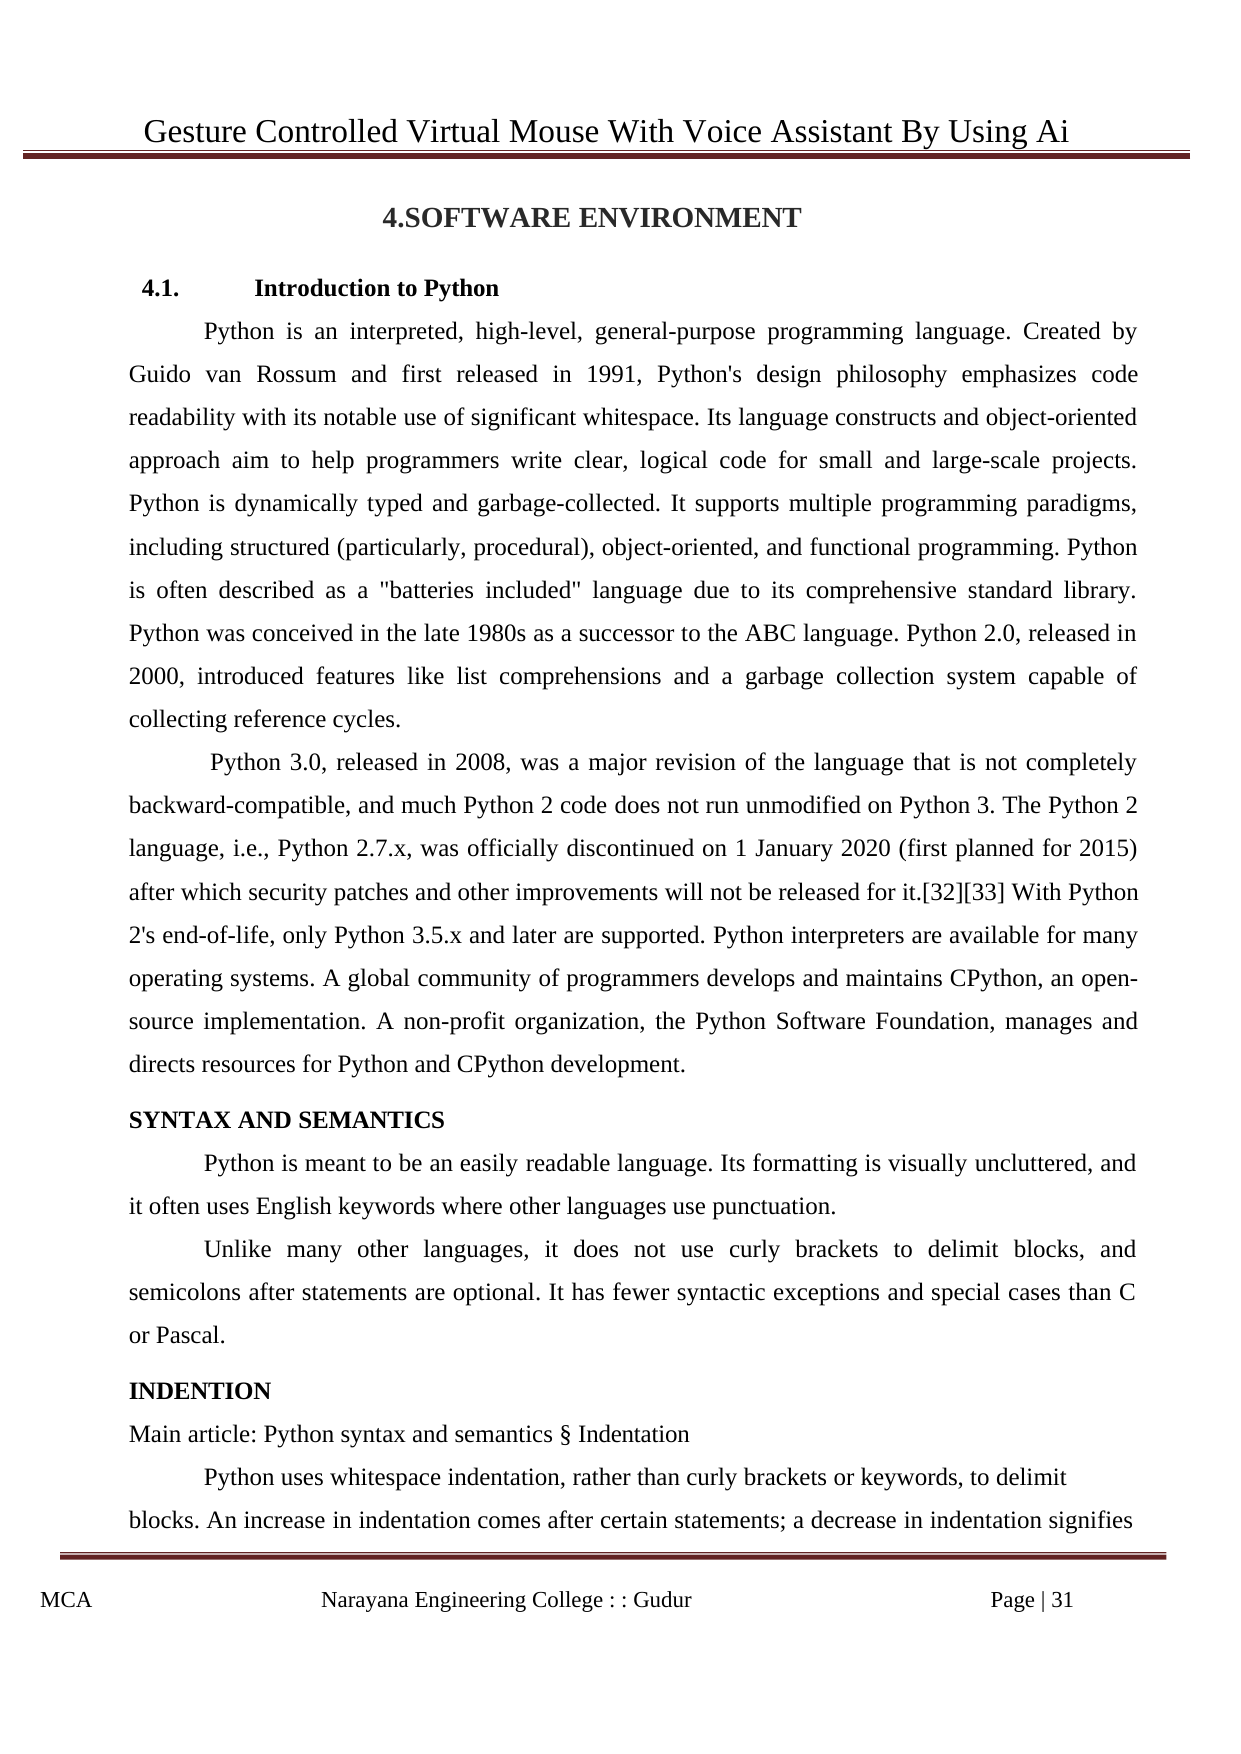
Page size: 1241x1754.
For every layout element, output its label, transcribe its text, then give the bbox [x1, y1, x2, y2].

text Python is an interpreted, high-level, general-purpose programming language. Created by Guido van Rossum and first released in 1991, Python's design philosophy emphasizes code readability with its notable use of significant whitespace. Its language constructs and object-oriented approach aim to help programmers write clear, logical code for small and large-scale projects. Python is dynamically typed and garbage-collected. It supports multiple programming paradigms, including structured (particularly, procedural), object-oriented, and functional programming. Python is often described as a "batteries included" language due to its comprehensive standard library. Python was conceived in the late 1980s as a successor to the ABC language. Python 2.0, released in 2000, introduced features like list comprehensions and a garbage collection system capable of collecting reference cycles. [128, 316, 1138, 733]
text 4.SOFTWARE ENVIRONMENT [23, 200, 1161, 234]
text SYNTAX AND SEMANTICS [128, 1105, 1190, 1134]
text Unlike many other languages, it does not use curly brackets to delimit blocks, and semicolons after statements are optional. It has fewer syntactic exceptions and special cases than C or Pascal. [128, 1234, 1137, 1349]
text INDENTION [128, 1376, 1190, 1405]
text Python is meant to be an easily readable language. Its formatting is visually uncluttered, and it often uses English keywords where other languages use punctuation. [128, 1148, 1136, 1220]
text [128, 1462, 1138, 1534]
list Introduction to Python [142, 273, 1190, 302]
text Python 3.0, released in 2008, was a major revision of the language that is not completely backward-compatible, and much Python 2 code does not run unmodified on Python 3. The Python 2 language, i.e., Python 2.7.x, was officially discontinued on 1 January 2020 (first planned for 2015) after which security patches and other improvements will not be released for it.[32][33] With Python 2's end-of-life, only Python 3.5.x and later are supported. Python interpreters are available for many operating systems. A global community of programmers develops and maintains CPython, an open- source implementation. A non-profit organization, the Python Software Foundation, manages and directs resources for Python and CPython development. [128, 747, 1139, 1078]
text Main article: Python syntax and semantics § Indentation [128, 1419, 1190, 1447]
